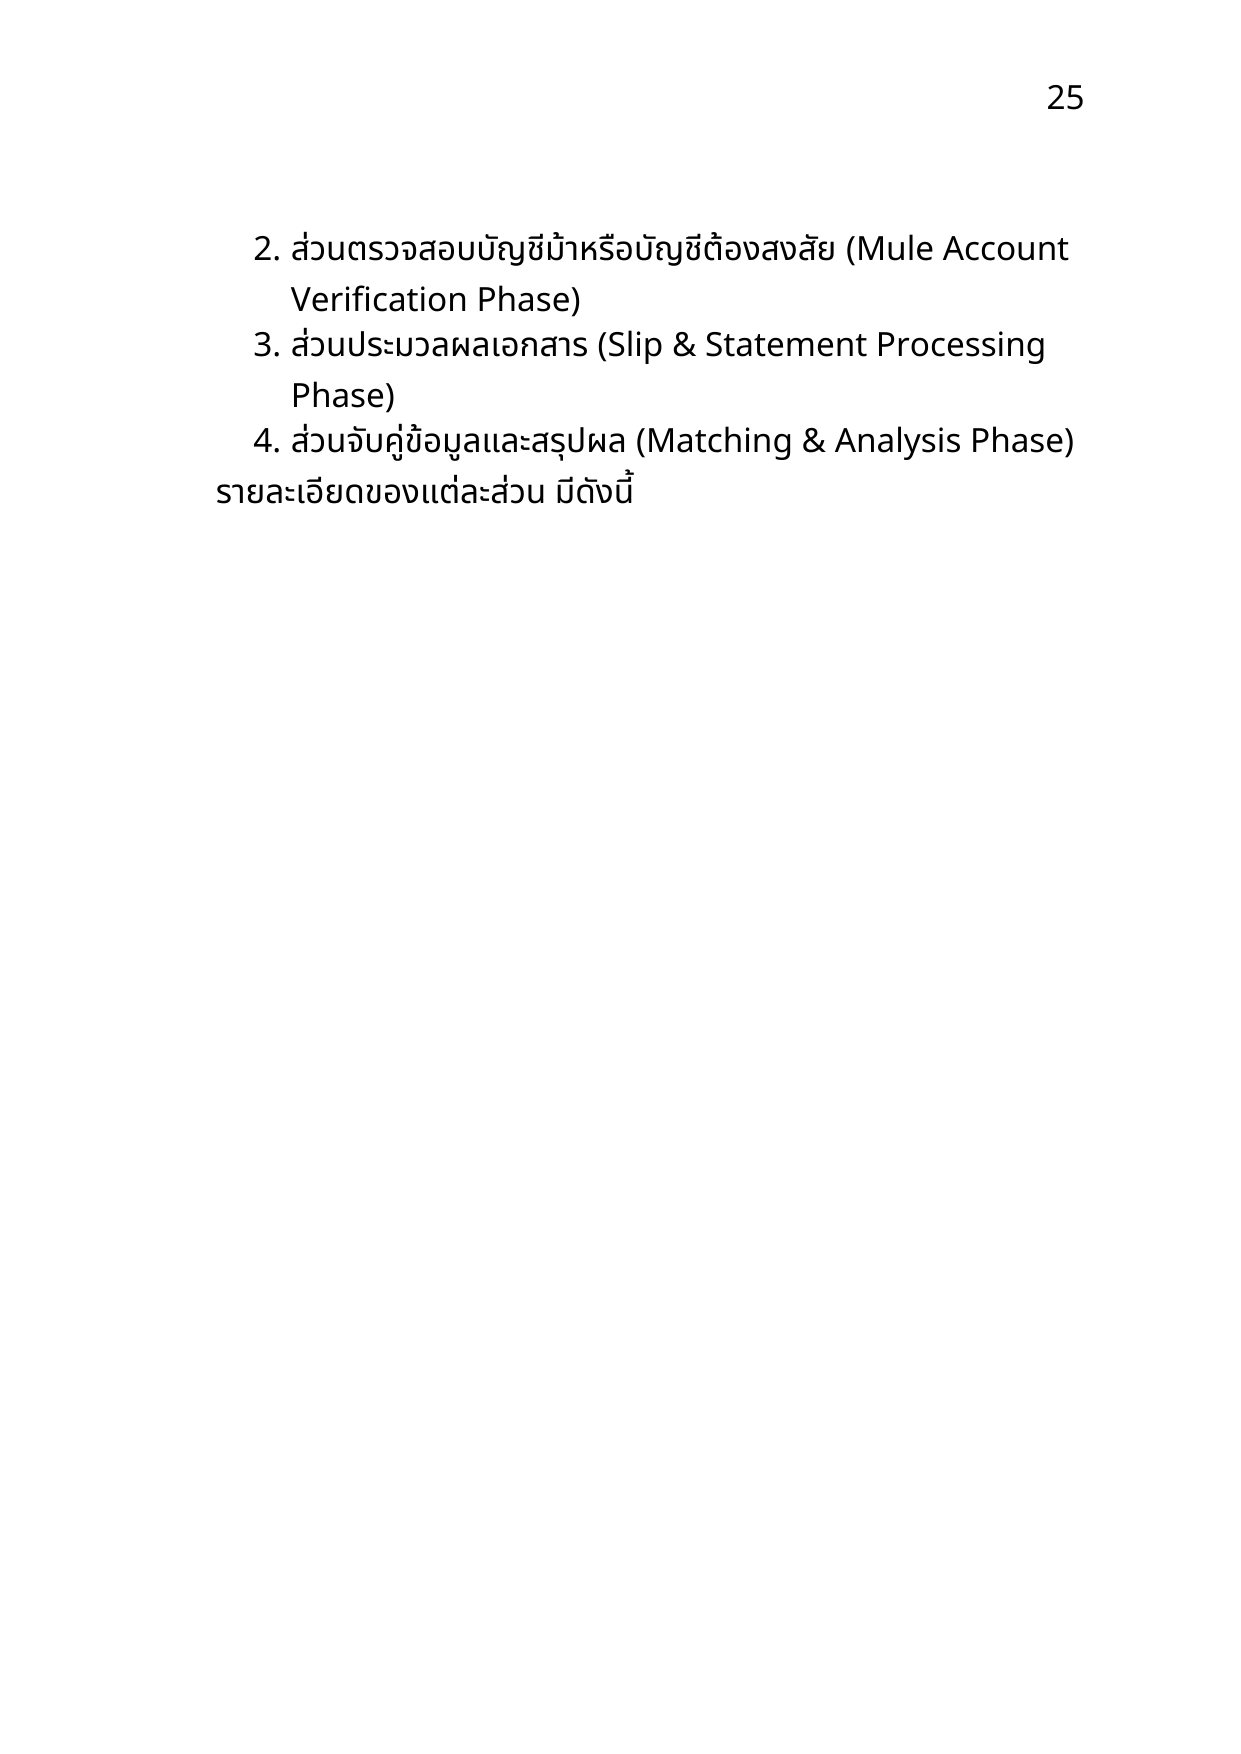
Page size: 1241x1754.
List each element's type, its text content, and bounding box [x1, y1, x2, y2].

text รายละเอียดของแต่ละส่วน มีดังนี้ [216, 468, 1090, 518]
list ส่วนจับคู่ข้อมูลและสรุปผล (Matching & Analysis Phase) [253, 417, 1090, 468]
list ส่วนตรวจสอบบัญชีม้าหรือบัญชีต้องสงสัย (Mule Account Verification Phase) [253, 225, 1090, 321]
list ส่วนประมวลผลเอกสาร (Slip & Statement Processing Phase) [253, 321, 1090, 417]
